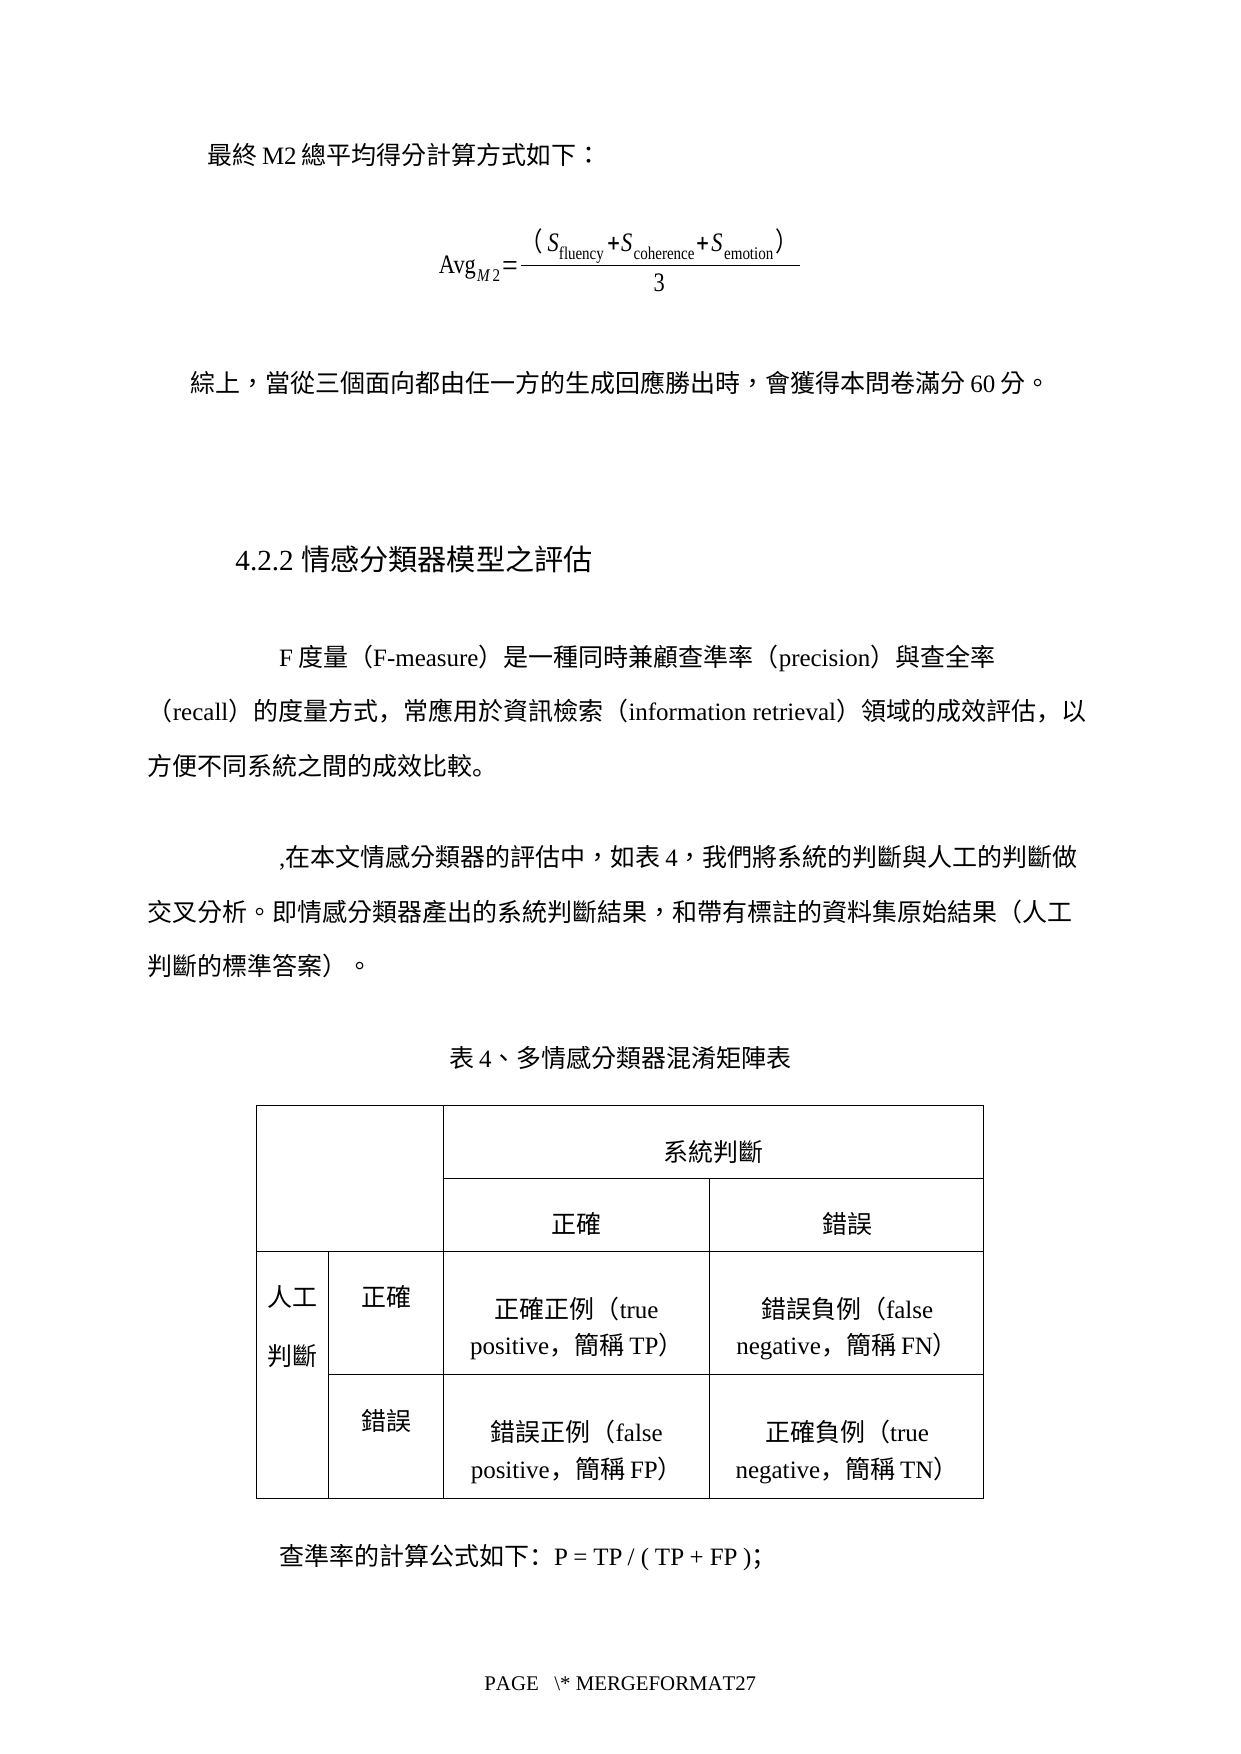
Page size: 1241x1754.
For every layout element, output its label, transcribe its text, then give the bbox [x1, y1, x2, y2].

table_cell 正確 [329, 1252, 443, 1374]
text F度量（F-measure）是一種同時兼顧查準率（precision）與查全率（recall）的度量方式，常應用於資訊檢索（information retrieval）領域的成效評估，以方便不同系統之間的成效比較。 [148, 637, 1092, 782]
table_cell 錯誤 [329, 1375, 443, 1498]
table_cell 錯誤負例（false negative，簡稱FN） [710, 1252, 983, 1374]
table_header [257, 1106, 443, 1251]
table_cell 正確負例（true negative，簡稱TN） [710, 1375, 983, 1498]
table_cell 正確 [444, 1179, 709, 1251]
text 4.2.2 情感分類器模型之評估 [148, 536, 1092, 579]
text 綜上，當從三個面向都由任一方的生成回應勝出時，會獲得本問卷滿分60分。 [148, 364, 1092, 400]
table_cell 錯誤正例（false positive，簡稱FP） [444, 1375, 709, 1498]
table_cell 錯誤 [710, 1179, 983, 1251]
text 查準率的計算公式如下：P = TP / ( TP + FP )； [148, 1536, 1092, 1573]
table_cell 人工 判斷 [257, 1252, 328, 1498]
text ,在本文情感分類器的評估中，如表4，我們將系統的判斷與人工的判斷做交叉分析。即情感分類器產出的系統判斷結果，和帶有標註的資料集原始結果（人工判斷的標準答案）。 [148, 838, 1092, 983]
text 表4、多情感分類器混淆矩陣表 [148, 1038, 1092, 1075]
text 最終M2總平均得分計算方式如下： [148, 136, 1092, 172]
table_header 系統判斷 [444, 1106, 983, 1178]
table_cell 正確正例（true positive，簡稱TP） [444, 1252, 709, 1374]
